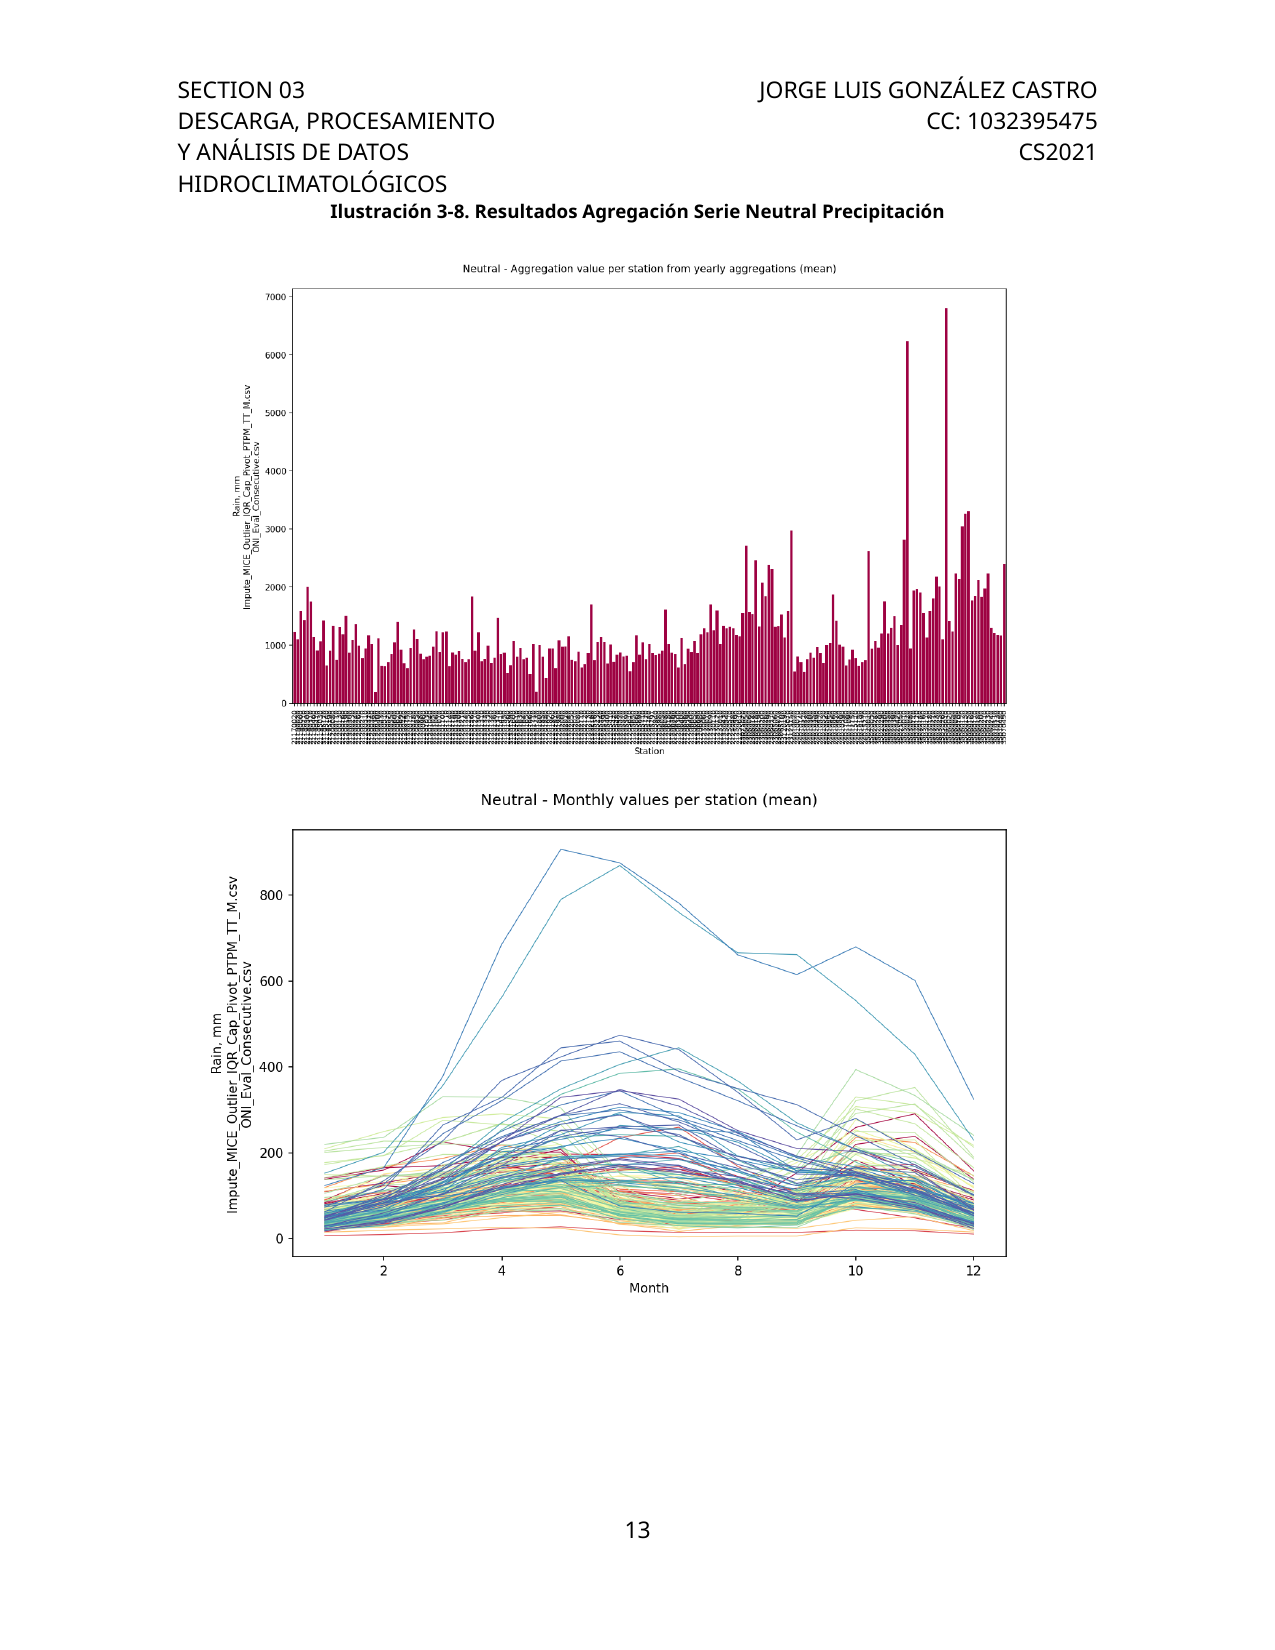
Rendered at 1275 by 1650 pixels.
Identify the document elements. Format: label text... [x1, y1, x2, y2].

picture [177, 224, 1098, 762]
picture [177, 763, 1098, 1317]
